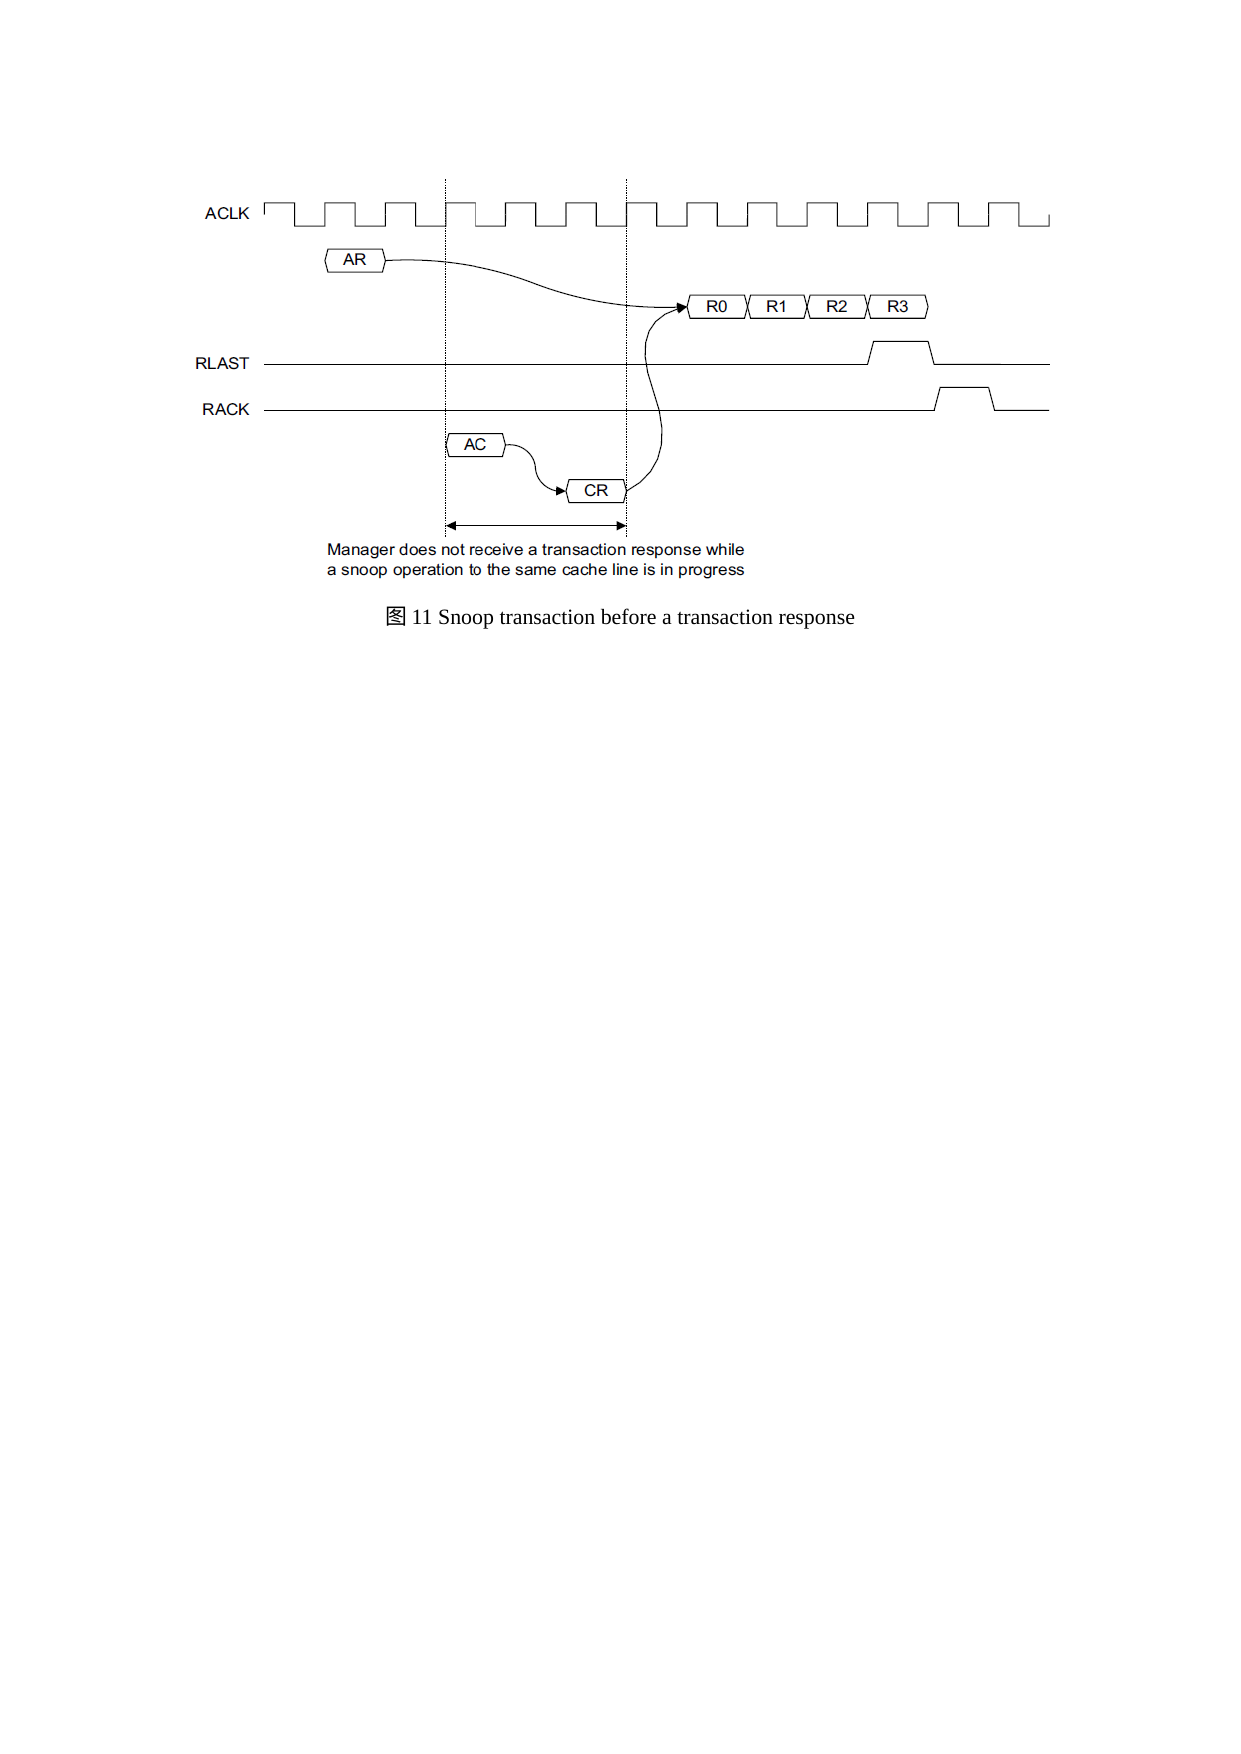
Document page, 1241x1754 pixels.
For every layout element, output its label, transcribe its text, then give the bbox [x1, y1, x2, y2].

picture [187, 162, 1053, 585]
text 图11 Snoop transaction before a transaction response [187, 599, 1053, 631]
